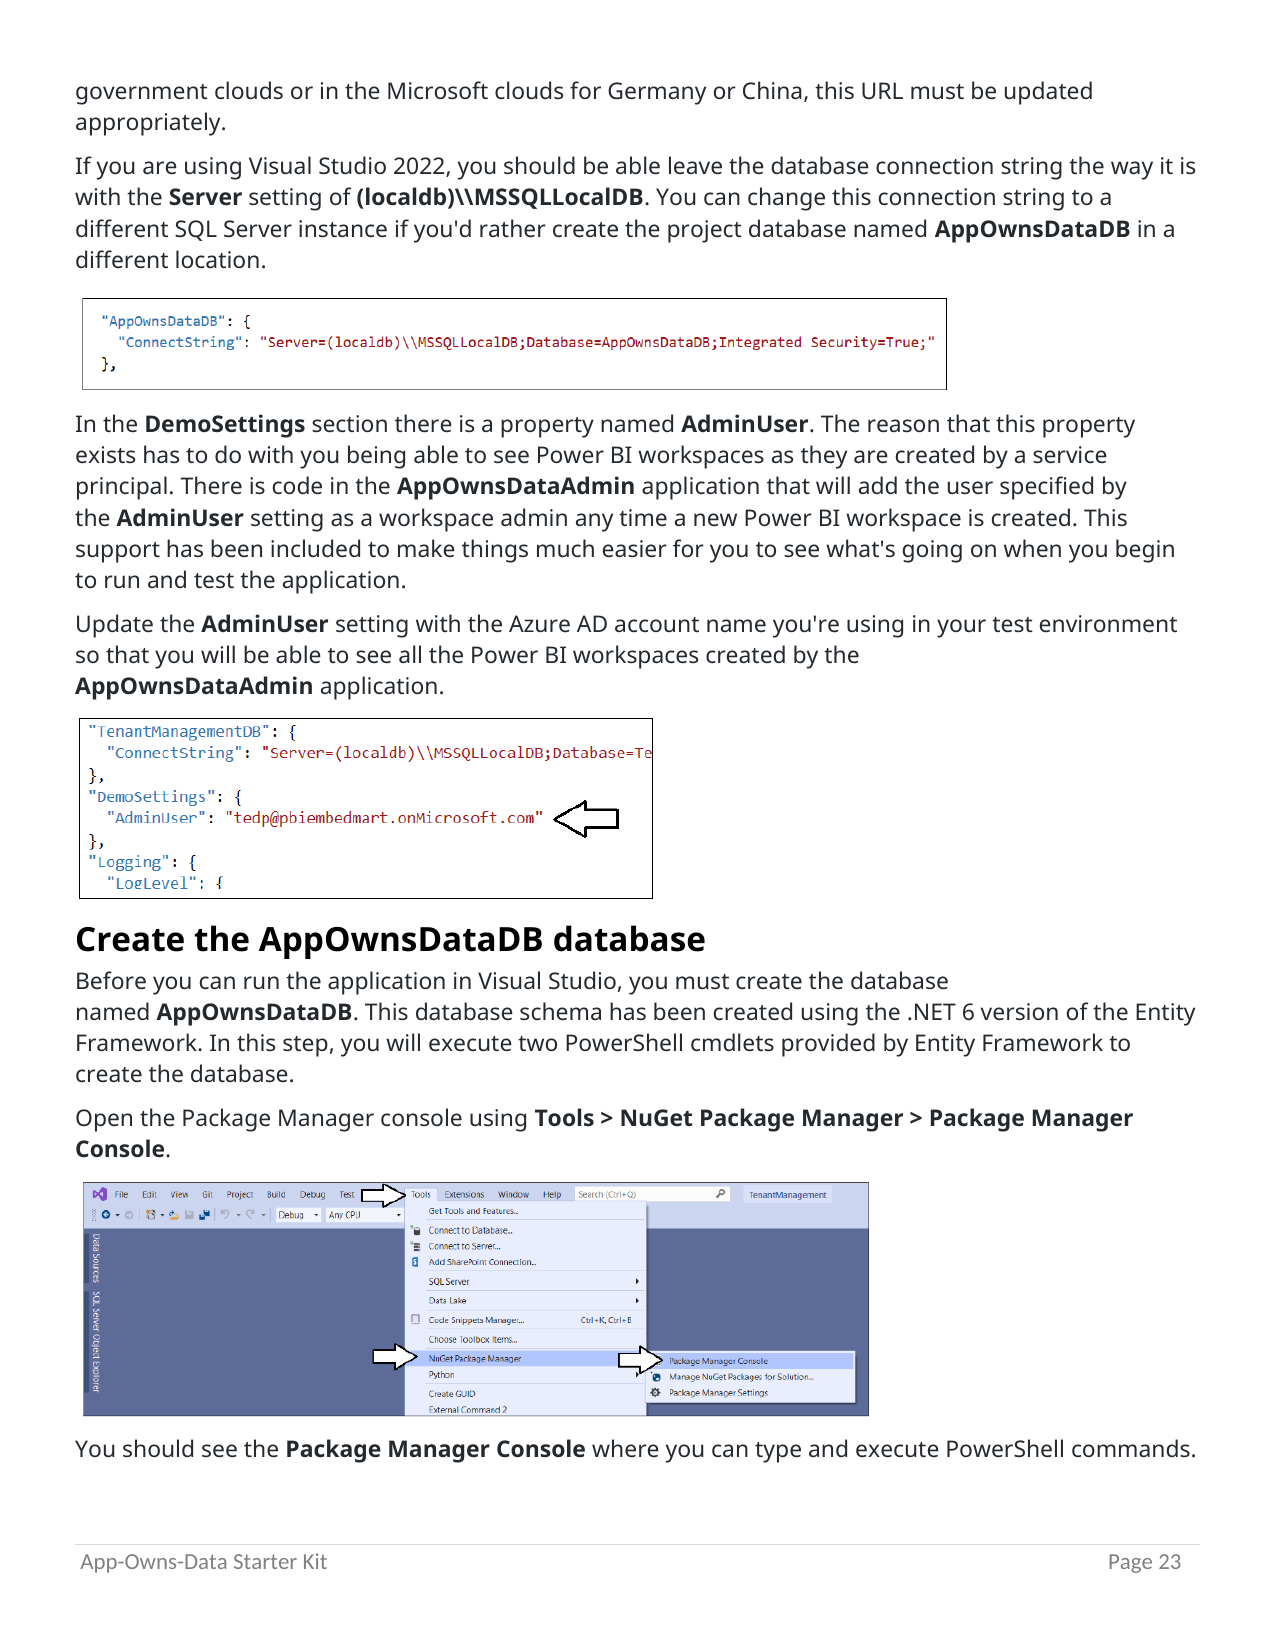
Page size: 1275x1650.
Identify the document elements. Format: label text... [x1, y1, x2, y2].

text In the DemoSettings section there is a property named AdminUser. The reason that this property exists has to do with you being able to see Power BI workspaces as they are created by a service principal. There is code in the AppOwnsDataAdmin application that will add the user specified by the AdminUser setting as a workspace admin any time a new Power BI workspace is created. This support has been included to make things much easier for you to see what's going on when you begin to run and test the application. [75, 408, 1200, 595]
subtitle Create the AppOwnsDataDB database [75, 916, 1200, 961]
text You should see the Package Manager Console where you can type and execute PowerShell commands. [75, 1433, 1200, 1465]
text Update the AdminUser setting with the Azure AD account name you're using in your test environment so that you will be able to see all the Power BI workspaces created by the AppOwnsDataAdmin application. [75, 608, 1200, 701]
text Before you can run the application in Visual Studio, you must create the database named AppOwnsDataDB. This database schema has been created using the .NET 6 version of the Entity Framework. In this step, you will execute two PowerShell cmdlets provided by Entity Framework to create the database. [75, 964, 1200, 1089]
picture [75, 713, 658, 904]
picture [75, 287, 956, 396]
picture [75, 1177, 872, 1421]
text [75, 75, 1200, 137]
text If you are using Visual Studio 2022, you should be able leave the database connection string the way it is with the Server setting of (localdb)\\MSSQLLocalDB. You can change this connection string to a different SQL Server instance if you'd rather create the project database named AppOwnsDataDB in a different location. [75, 150, 1200, 275]
text Open the Package Manager console using Tools > NuGet Package Manager > Package Manager Console. [75, 1102, 1200, 1164]
